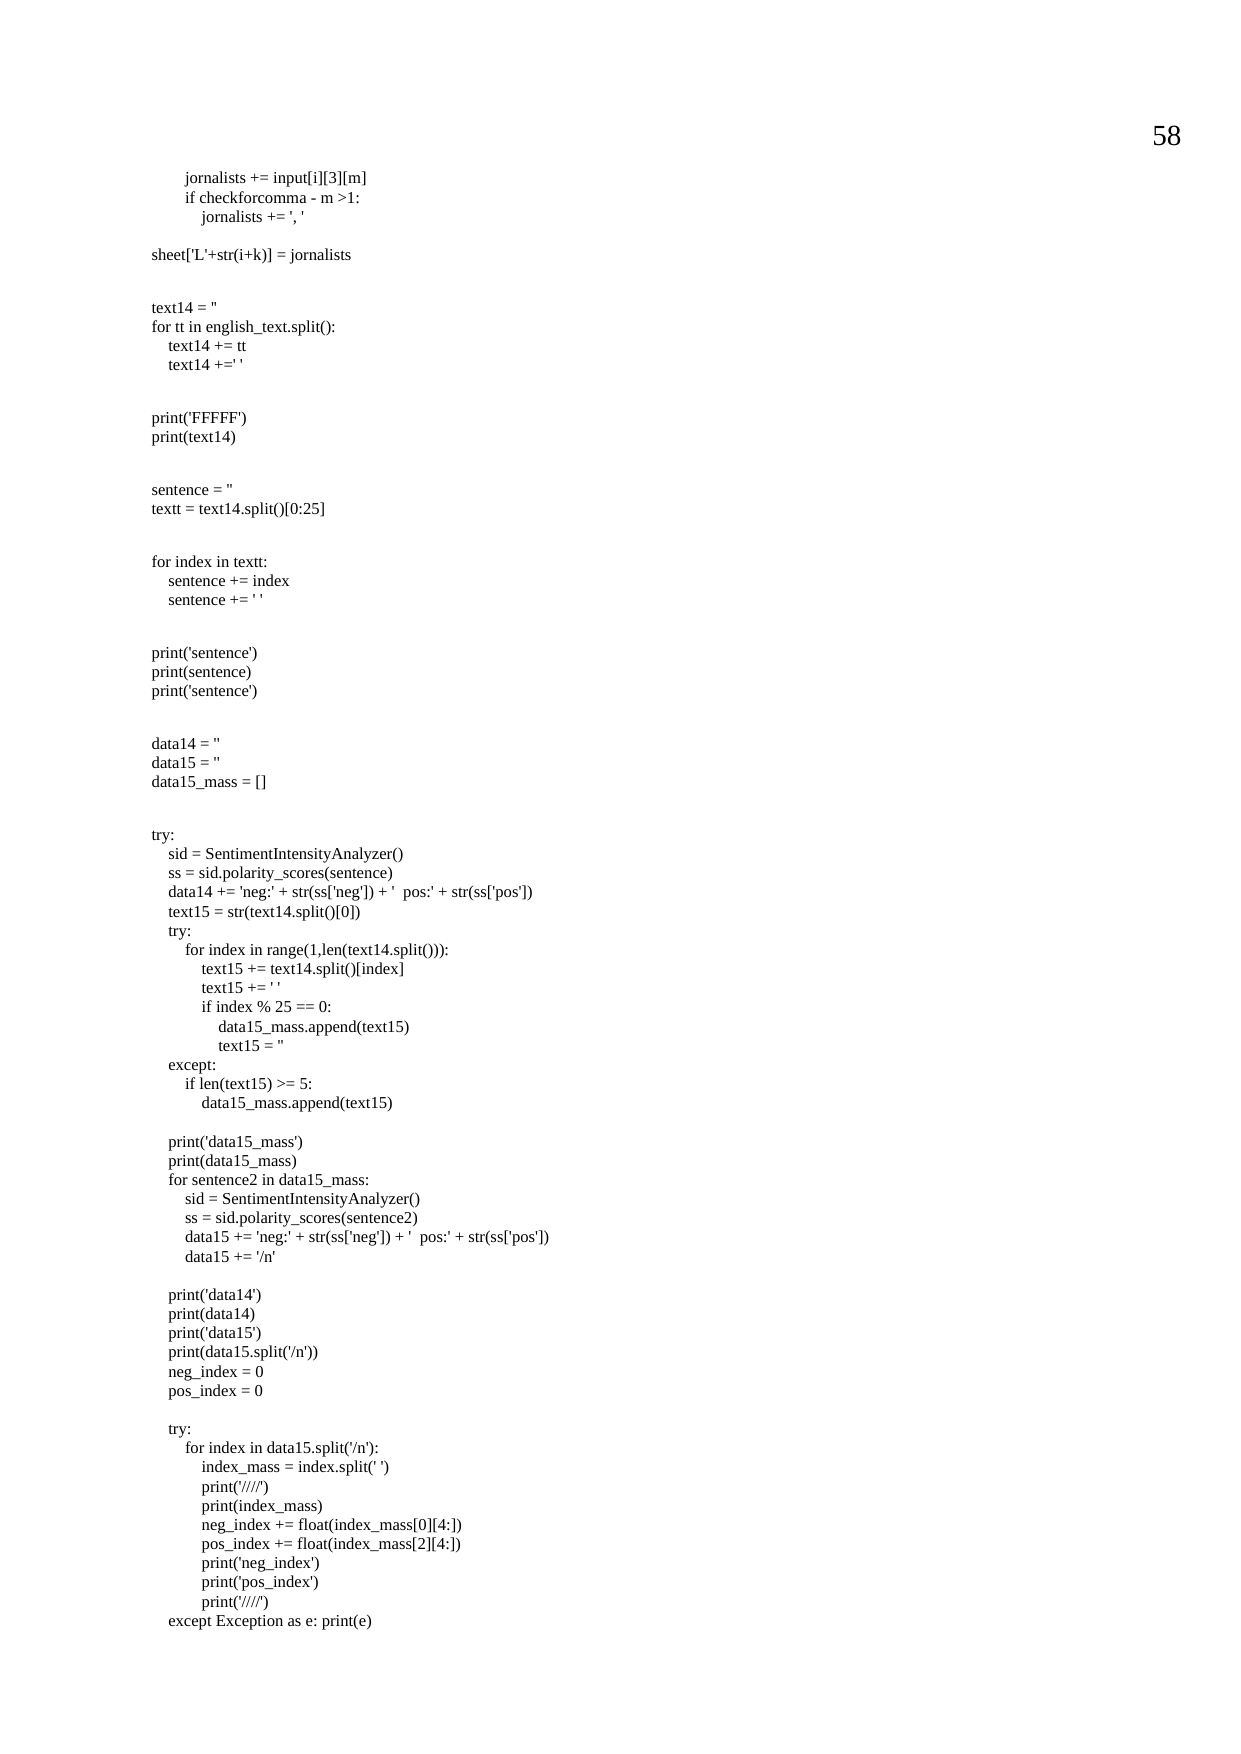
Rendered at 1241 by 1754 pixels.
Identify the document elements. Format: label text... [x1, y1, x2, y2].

text print(index_mass) [118, 1496, 1181, 1515]
text data15_mass.append(text15) [118, 1016, 1181, 1036]
text sentence += index [118, 571, 1181, 590]
text data15_mass.append(text15) [118, 1093, 1181, 1112]
text print('sentence') [118, 643, 1181, 662]
text data14 += 'neg:' + str(ss['neg']) + ' pos:' + str(ss['pos']) [118, 882, 1181, 901]
text for sentence2 in data15_mass: [118, 1170, 1181, 1189]
text text14 +=' ' [118, 355, 1181, 374]
text if index % 25 == 0: [118, 997, 1181, 1016]
text sentence += ' ' [118, 590, 1181, 609]
text print('FFFFF') [118, 408, 1181, 427]
text ss = sid.polarity_scores(sentence2) [118, 1208, 1181, 1227]
text print(text14) [118, 427, 1181, 446]
text text15 += text14.split()[index] [118, 959, 1181, 978]
text text14 += tt [118, 336, 1181, 355]
text pos_index += float(index_mass[2][4:]) [118, 1534, 1181, 1553]
text print(data14) [118, 1304, 1181, 1323]
text print('////') [118, 1476, 1181, 1496]
text text15 += ' ' [118, 978, 1181, 997]
text if checkforcomma - m >1: [118, 187, 1181, 207]
text data15 += 'neg:' + str(ss['neg']) + ' pos:' + str(ss['pos']) [118, 1227, 1181, 1246]
text sid = SentimentIntensityAnalyzer() [118, 1189, 1181, 1208]
text print('////') [118, 1591, 1181, 1611]
text jornalists += input[i][3][m] [118, 168, 1181, 187]
text for tt in english_text.split(): [118, 317, 1181, 336]
text neg_index = 0 [118, 1361, 1181, 1381]
text print('sentence') [118, 681, 1181, 700]
text for index in textt: [118, 552, 1181, 571]
text text15 = str(text14.split()[0]) [118, 901, 1181, 921]
text print('data14') [118, 1285, 1181, 1304]
text sid = SentimentIntensityAnalyzer() [118, 844, 1181, 863]
text textt = text14.split()[0:25] [118, 499, 1181, 518]
text sheet['L'+str(i+k)] = jornalists [118, 245, 1181, 264]
text print(data15.split('/n')) [118, 1342, 1181, 1361]
text print('pos_index') [118, 1572, 1181, 1591]
text except: [118, 1055, 1181, 1074]
text print('neg_index') [118, 1553, 1181, 1572]
text except Exception as e: print(e) [118, 1611, 1181, 1630]
text data15_mass = [] [118, 772, 1181, 791]
text try: [118, 825, 1181, 844]
text print('data15_mass') [118, 1131, 1181, 1151]
text if len(text15) >= 5: [118, 1074, 1181, 1093]
text index_mass = index.split(' ') [118, 1457, 1181, 1476]
text for index in range(1,len(text14.split())): [118, 940, 1181, 959]
text data14 = '' [118, 734, 1181, 753]
text jornalists += ', ' [118, 207, 1181, 226]
text for index in data15.split('/n'): [118, 1438, 1181, 1457]
text pos_index = 0 [118, 1381, 1181, 1400]
text text15 = '' [118, 1036, 1181, 1055]
text data15 = '' [118, 753, 1181, 772]
text print(data15_mass) [118, 1151, 1181, 1170]
text data15 += '/n' [118, 1246, 1181, 1266]
text neg_index += float(index_mass[0][4:]) [118, 1515, 1181, 1534]
text print('data15') [118, 1323, 1181, 1342]
text try: [118, 1419, 1181, 1438]
text text14 = '' [118, 298, 1181, 317]
text ss = sid.polarity_scores(sentence) [118, 863, 1181, 882]
text sentence = '' [118, 480, 1181, 499]
text print(sentence) [118, 662, 1181, 681]
text try: [118, 921, 1181, 940]
